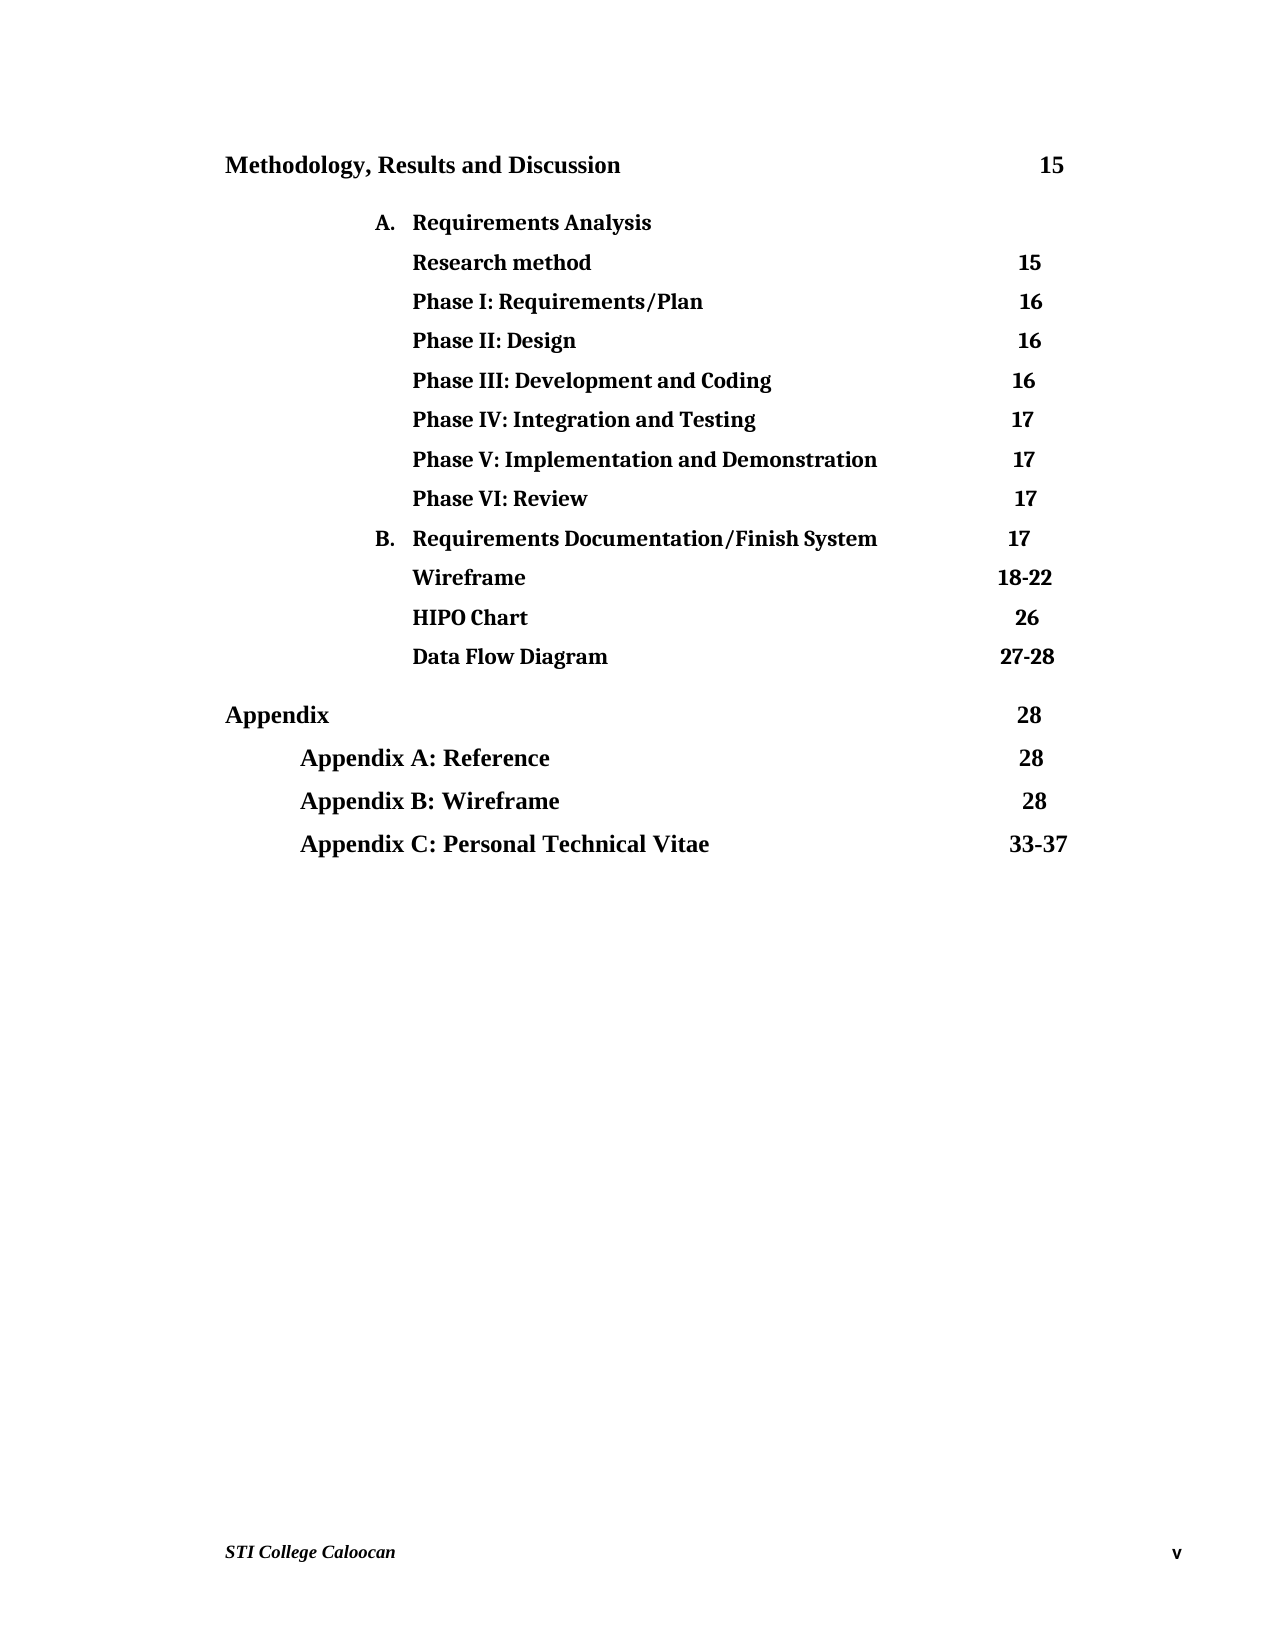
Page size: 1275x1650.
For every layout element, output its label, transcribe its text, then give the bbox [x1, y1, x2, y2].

list HIPO Chart 26 [412, 604, 1125, 631]
list Data Flow Diagram 27-28 [412, 644, 1125, 670]
list Phase III: Development and Coding 16 [412, 368, 1125, 394]
list Requirements Documentation/Finish System 17 [375, 526, 1125, 552]
text Methodology, Results and Discussion 15 [225, 150, 1125, 179]
list Phase I: Requirements/Plan 16 [412, 289, 1125, 315]
list Wireframe 18-22 [412, 565, 1125, 591]
list Phase II: Design 16 [412, 328, 1125, 354]
text Appendix C: Personal Technical Vitae 33-37 [225, 829, 1125, 858]
list Research method 15 [412, 249, 1125, 276]
text Appendix 28 [225, 700, 1125, 729]
list Phase IV: Integration and Testing 17 [412, 407, 1125, 433]
text Appendix B: Wireframe 28 [225, 786, 1125, 815]
list Phase VI: Review 17 [412, 486, 1125, 512]
list Phase V: Implementation and Demonstration 17 [412, 447, 1125, 473]
text Appendix A: Reference 28 [225, 743, 1125, 772]
list Requirements Analysis [375, 210, 1125, 236]
